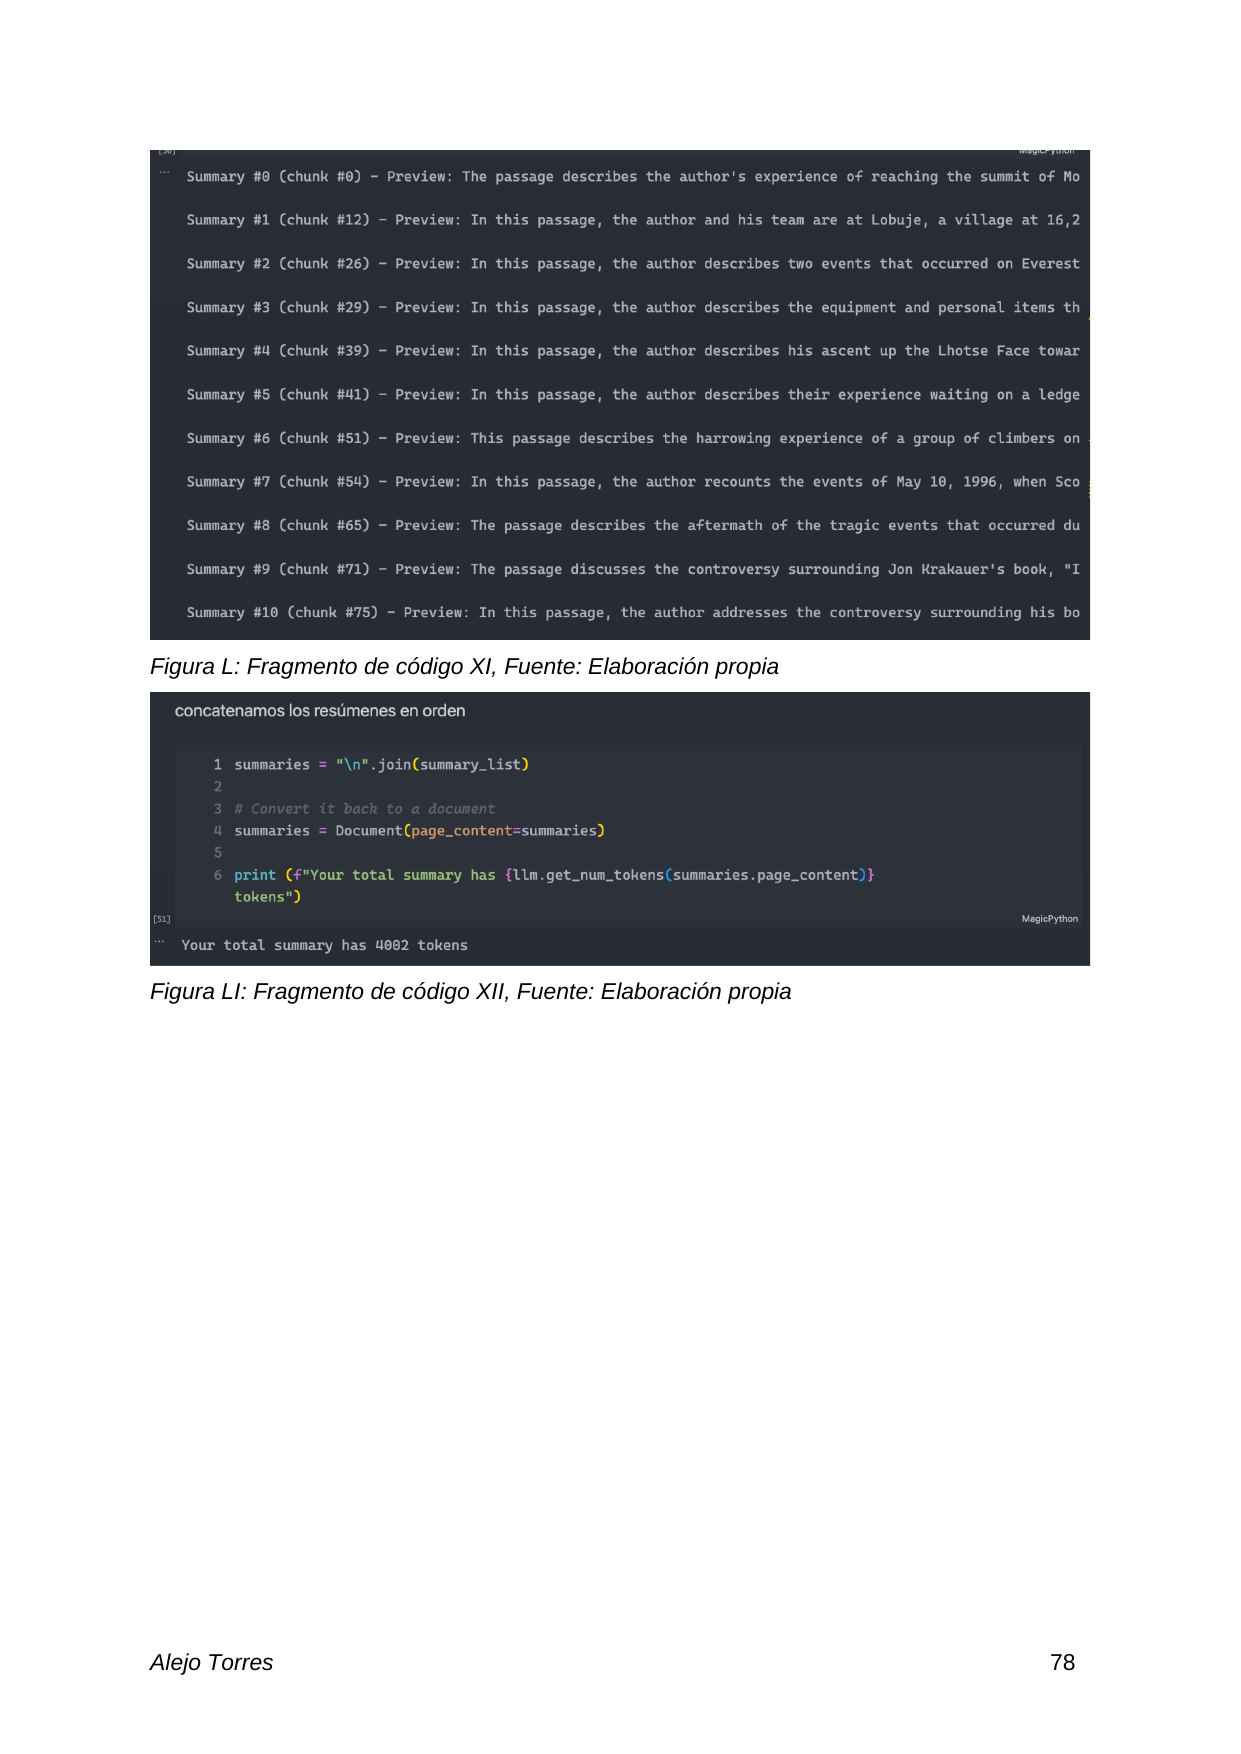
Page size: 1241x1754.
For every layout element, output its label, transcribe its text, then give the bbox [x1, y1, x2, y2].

picture [150, 150, 1091, 640]
text Figura LI: Fragmento de código XII, Fuente: Elaboración propia [150, 978, 1090, 1004]
picture [150, 692, 1091, 966]
text Figura L: Fragmento de código XI, Fuente: Elaboración propia [150, 653, 1090, 679]
